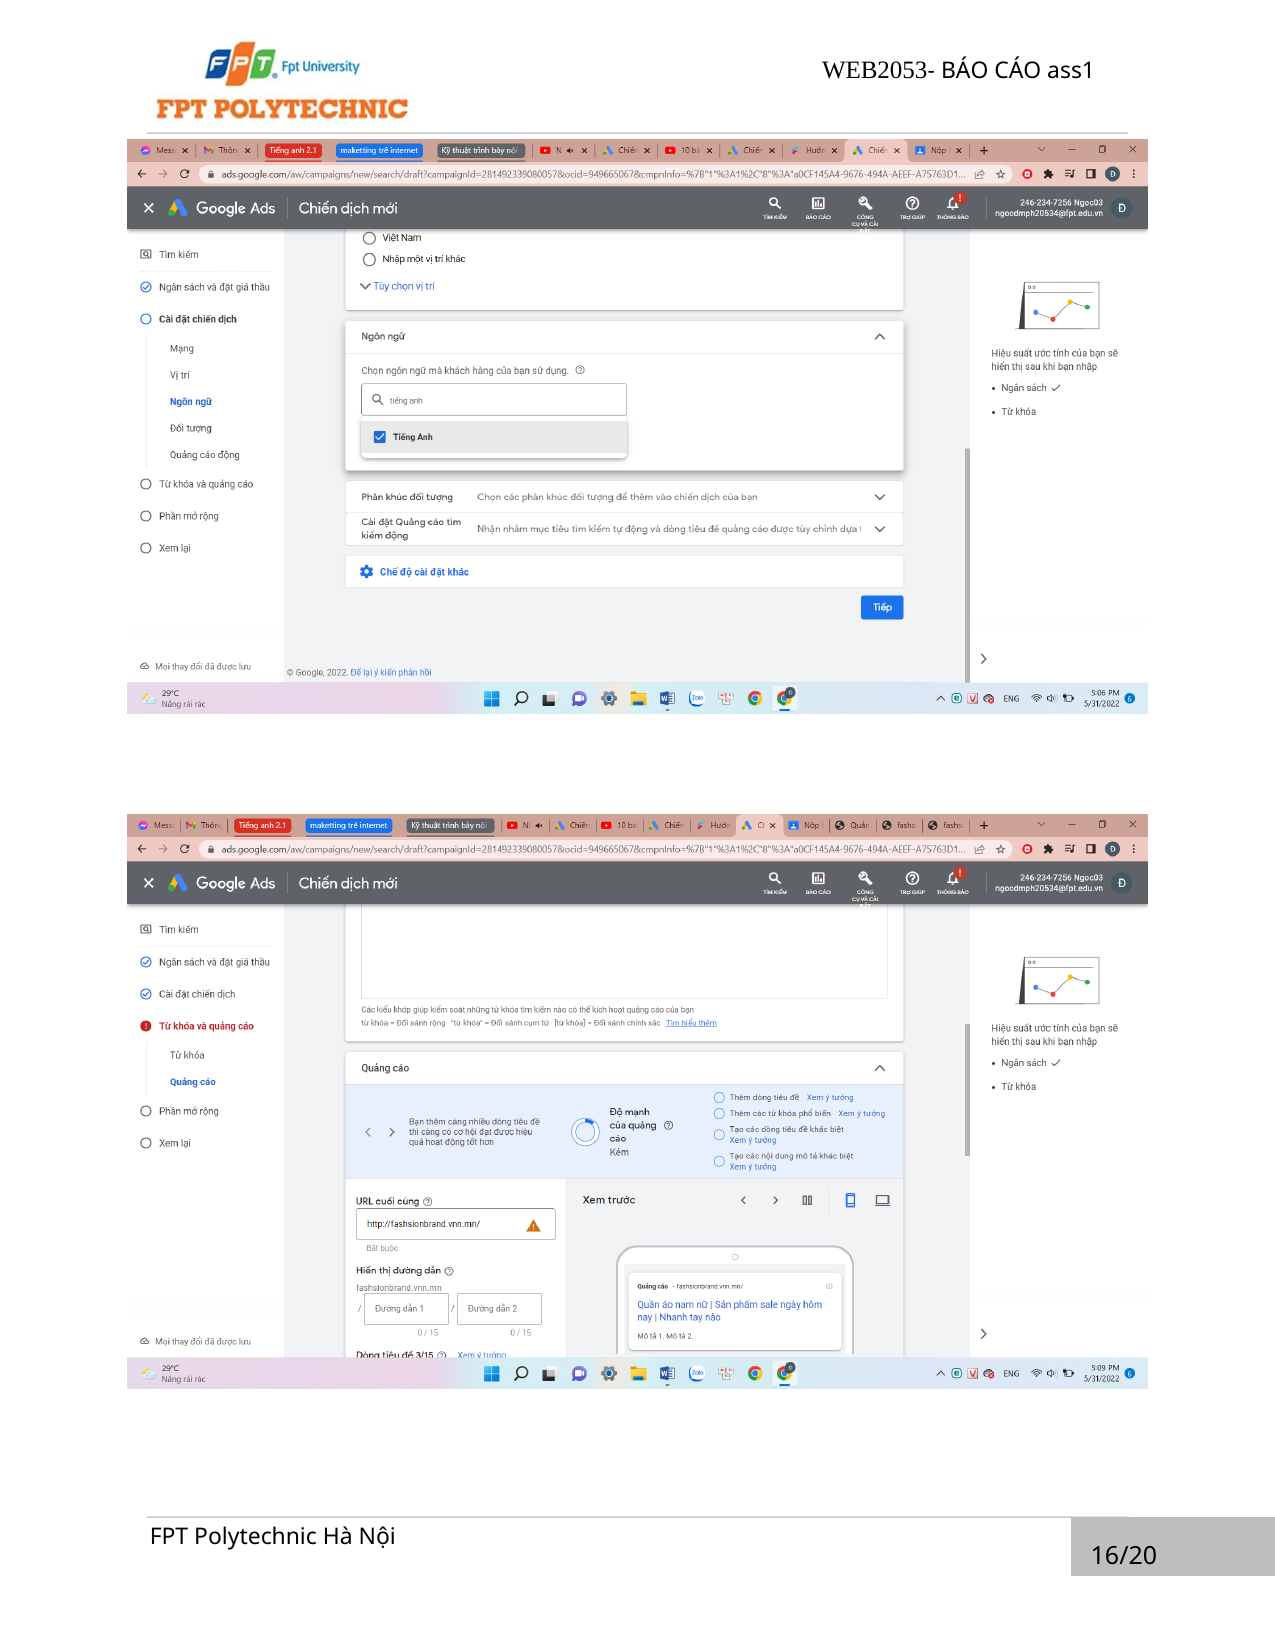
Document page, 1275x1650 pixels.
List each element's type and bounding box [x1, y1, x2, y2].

picture [127, 139, 1148, 714]
picture [127, 814, 1148, 1389]
picture [153, 37, 412, 126]
picture [1071, 1517, 1275, 1576]
